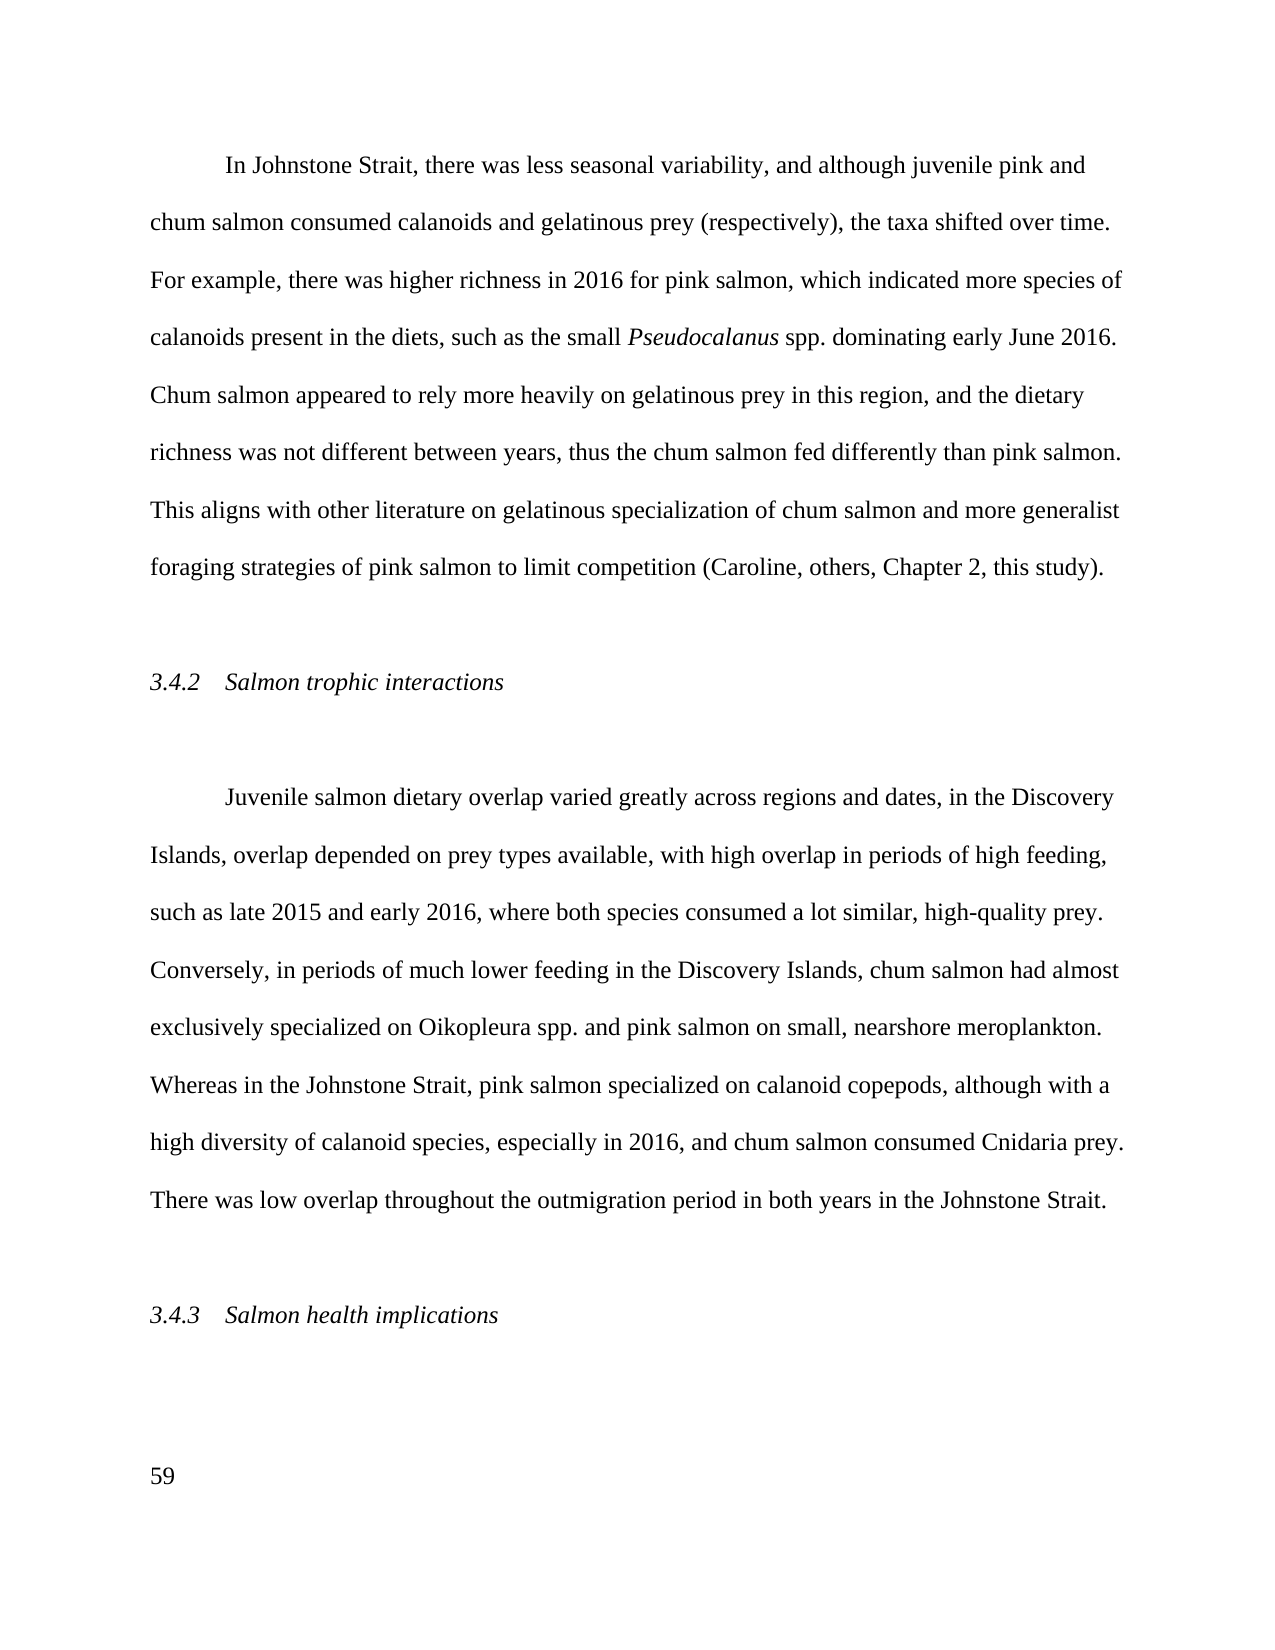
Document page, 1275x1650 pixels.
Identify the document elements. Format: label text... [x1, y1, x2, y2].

subtitle Salmon trophic interactions [150, 667, 1125, 696]
subtitle Salmon health implications [150, 1300, 1125, 1329]
text In Johnstone Strait, there was less seasonal variability, and although juvenile pink and chum salmon consumed calanoids and gelatinous prey (respectively), the taxa shifted over time. For example, there was higher richness in 2016 for pink salmon, which indicated more species of calanoids present in the diets, such as the small Pseudocalanus spp. dominating early June 2016. Chum salmon appeared to rely more heavily on gelatinous prey in this region, and the dietary richness was not different between years, thus the chum salmon fed differently than pink salmon. This aligns with other literature on gelatinous specialization of chum salmon and more generalist foraging strategies of pink salmon to limit competition (Caroline, others, Chapter 2, this study). [150, 150, 1125, 581]
text Juvenile salmon dietary overlap varied greatly across regions and dates, in the Discovery Islands, overlap depended on prey types available, with high overlap in periods of high feeding, such as late 2015 and early 2016, where both species consumed a lot similar, high-quality prey. Conversely, in periods of much lower feeding in the Discovery Islands, chum salmon had almost exclusively specialized on Oikopleura spp. and pink salmon on small, nearshore meroplankton. Whereas in the Johnstone Strait, pink salmon specialized on calanoid copepods, although with a high diversity of calanoid species, especially in 2016, and chum salmon consumed Cnidaria prey. There was low overlap throughout the outmigration period in both years in the Johnstone Strait. [150, 782, 1125, 1214]
